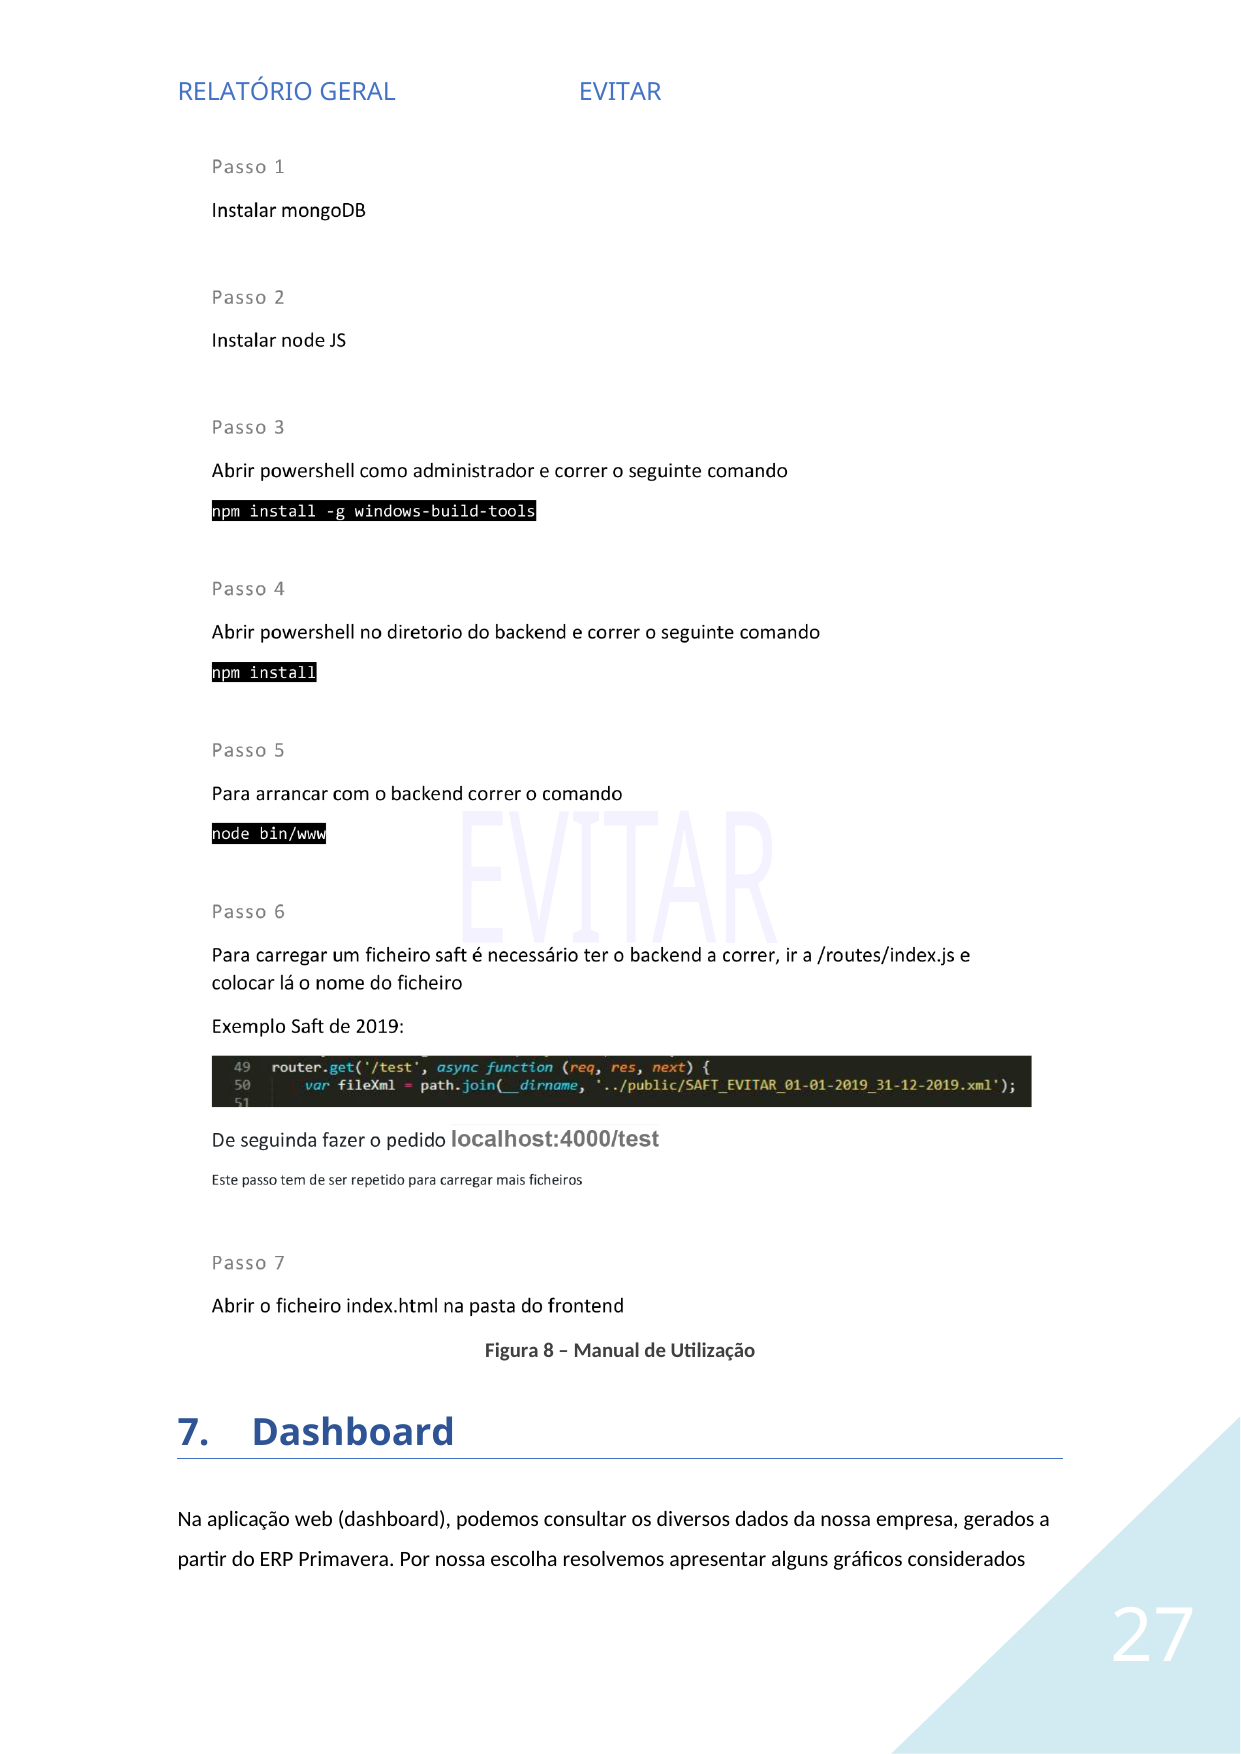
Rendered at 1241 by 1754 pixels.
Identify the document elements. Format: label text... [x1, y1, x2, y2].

text Figura 8 – Manual de Utilização [177, 1338, 1063, 1363]
subtitle Dashboard [177, 1405, 1063, 1458]
picture [195, 147, 1045, 1323]
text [177, 1505, 1063, 1572]
